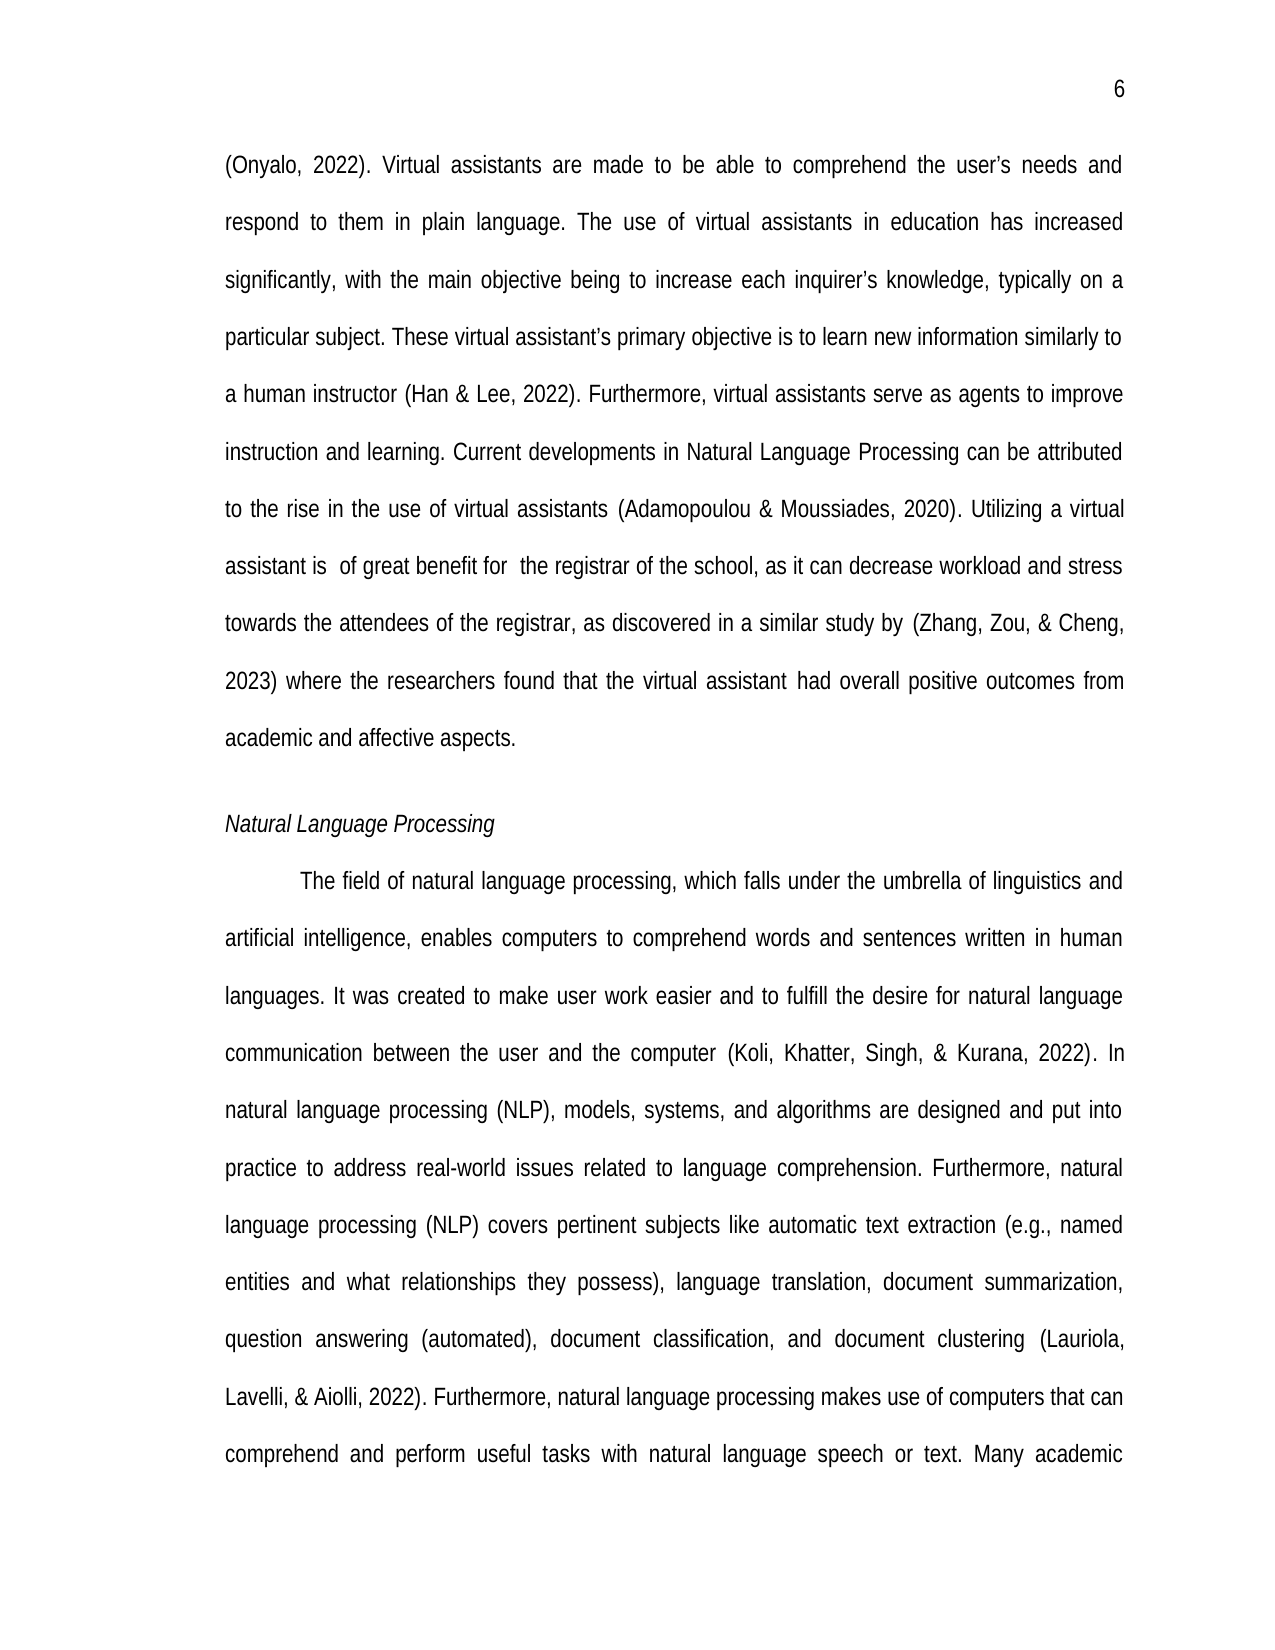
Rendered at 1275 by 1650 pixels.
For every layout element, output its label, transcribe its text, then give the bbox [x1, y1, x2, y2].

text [225, 866, 1125, 1468]
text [225, 150, 1125, 752]
text Natural Language Processing [225, 809, 1125, 837]
